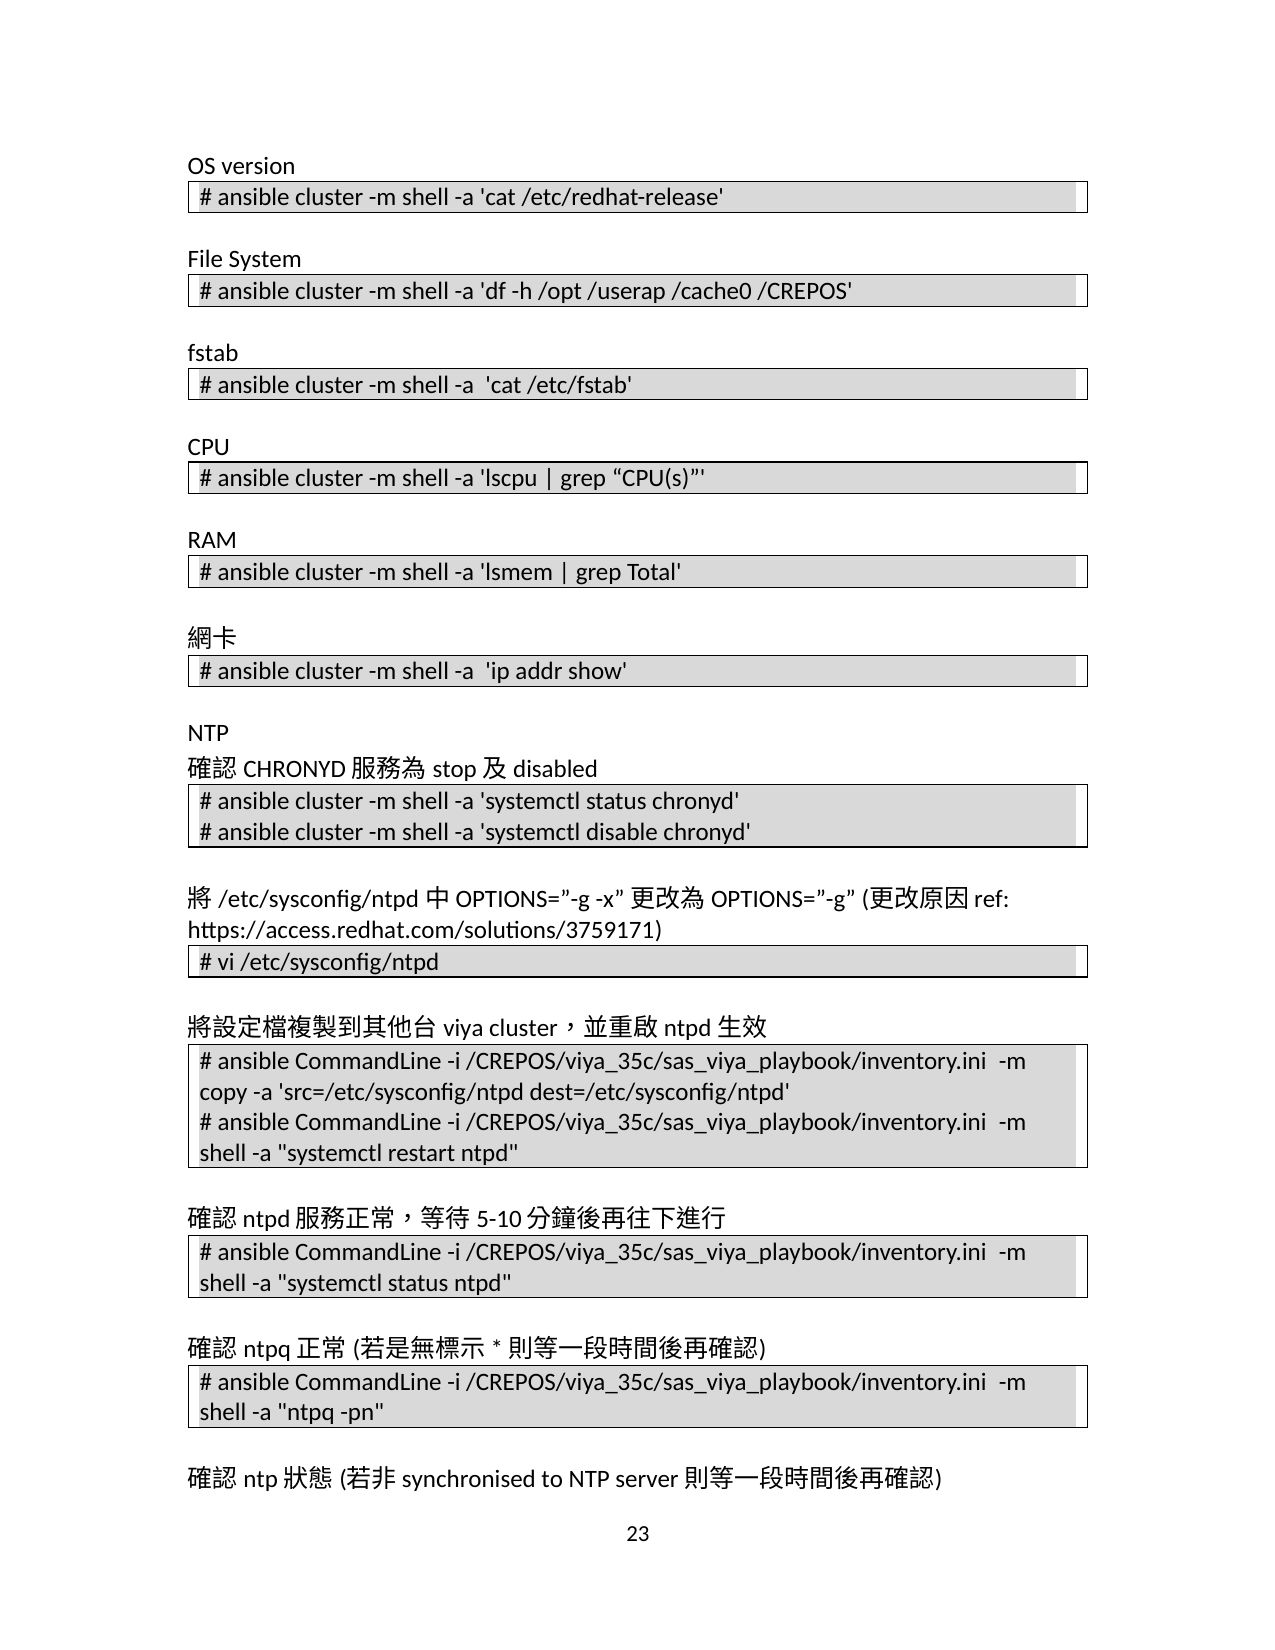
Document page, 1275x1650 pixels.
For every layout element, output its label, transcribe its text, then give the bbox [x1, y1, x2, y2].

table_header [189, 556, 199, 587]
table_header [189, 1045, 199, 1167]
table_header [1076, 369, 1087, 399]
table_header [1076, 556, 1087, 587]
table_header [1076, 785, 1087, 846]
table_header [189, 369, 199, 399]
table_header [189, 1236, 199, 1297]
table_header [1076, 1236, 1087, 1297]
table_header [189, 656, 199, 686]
text 網卡 [187, 618, 1087, 654]
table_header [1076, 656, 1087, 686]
text fstab [187, 337, 1087, 368]
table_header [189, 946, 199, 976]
text 確認 CHRONYD 服務為 stop 及 disabled [187, 748, 1087, 784]
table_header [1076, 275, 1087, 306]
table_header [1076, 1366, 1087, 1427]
text 將設定檔複製到其他台 viya cluster，並重啟 ntpd 生效 [187, 1008, 1087, 1044]
text 確認 ntp 狀態 (若非synchronised to NTP server 則等一段時間後再確認) [187, 1459, 1087, 1495]
text 將 /etc/sysconfig/ntpd 中 OPTIONS=”-g -x” 更改為 OPTIONS=”-g” (更改原因ref: https://access.redhat.com/solutions/3759171) [187, 878, 1087, 945]
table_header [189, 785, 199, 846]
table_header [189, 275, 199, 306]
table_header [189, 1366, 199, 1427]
text NTP [187, 718, 1087, 748]
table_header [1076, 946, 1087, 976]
text 確認 ntpq 正常 (若是無標示 * 則等一段時間後再確認) [187, 1329, 1087, 1365]
text RAM [187, 524, 1087, 555]
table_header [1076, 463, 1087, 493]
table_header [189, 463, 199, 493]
text File System [187, 244, 1087, 274]
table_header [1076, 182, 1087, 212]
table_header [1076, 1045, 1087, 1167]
text CPU [187, 431, 1087, 461]
text OS version [187, 150, 1087, 181]
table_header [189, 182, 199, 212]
text 確認ntpd服務正常，等待 5-10分鐘後再往下進行 [187, 1199, 1087, 1235]
